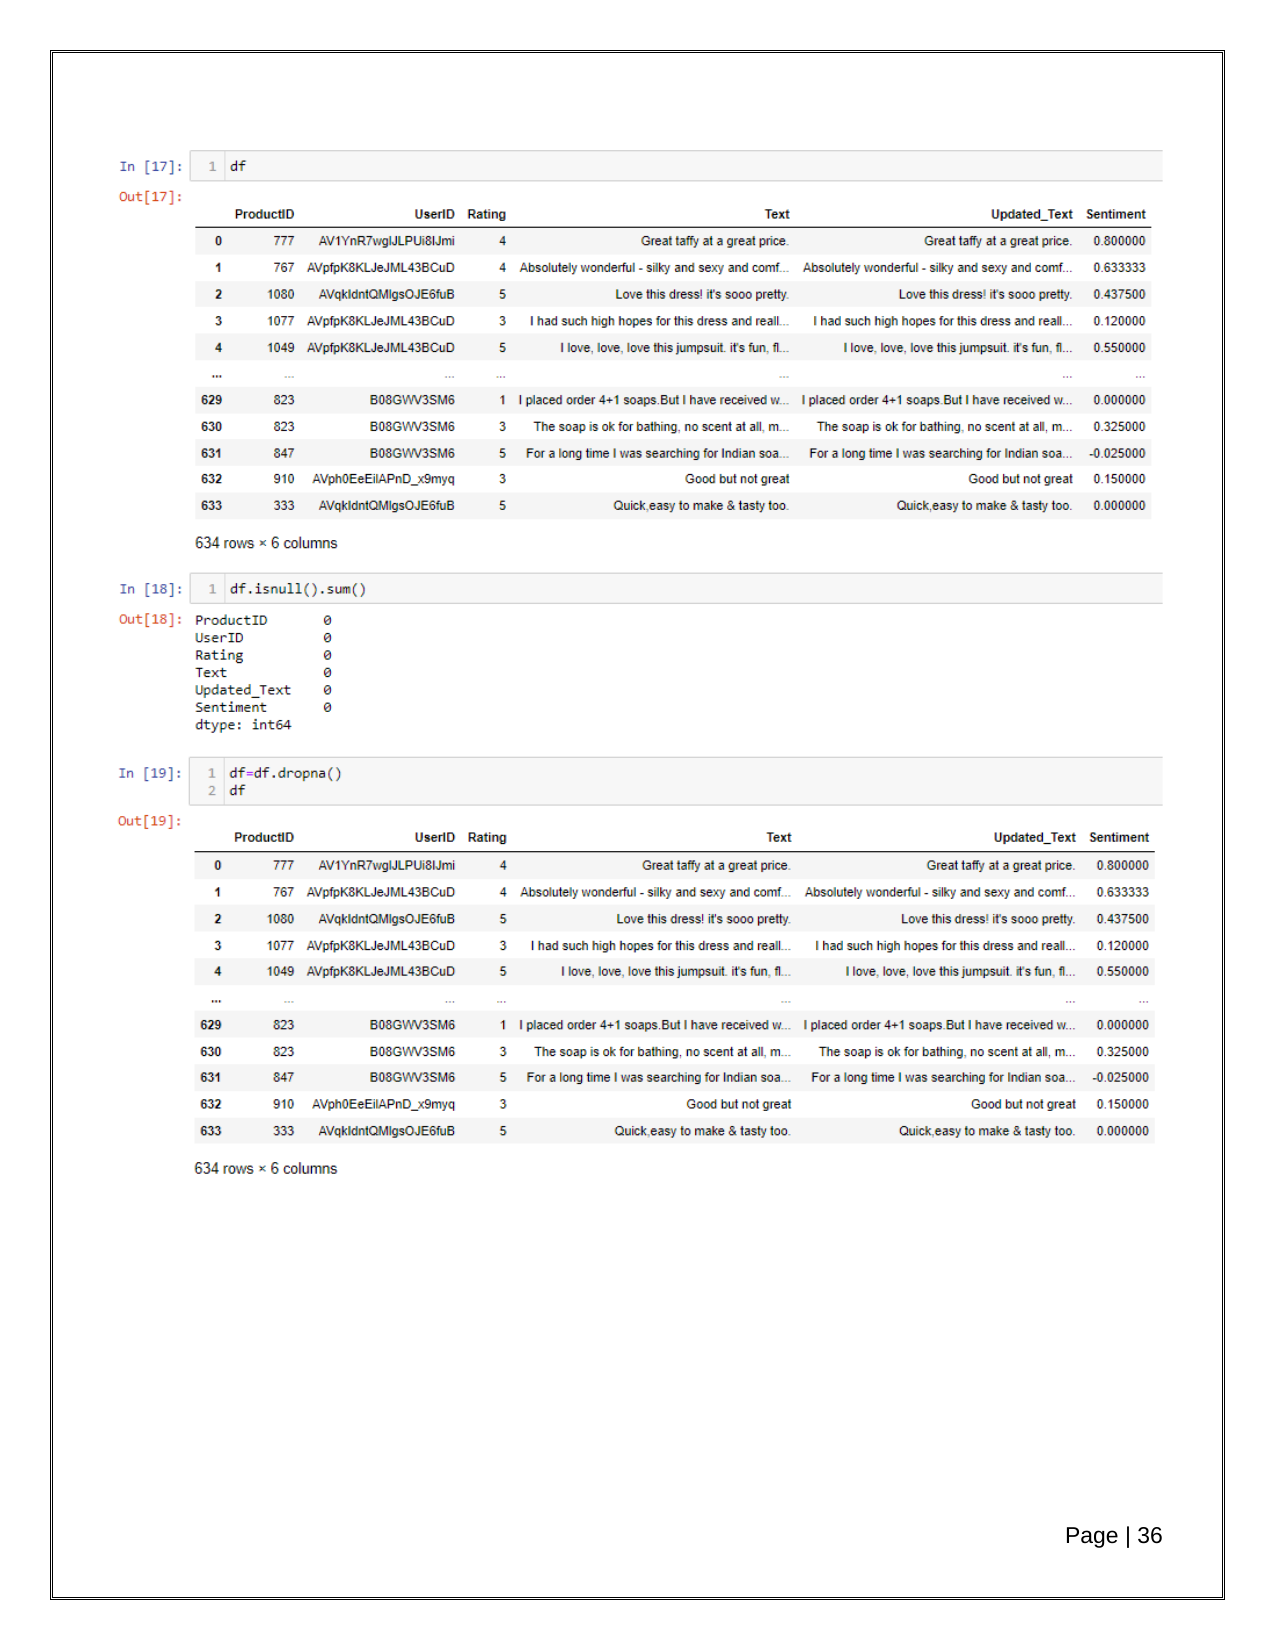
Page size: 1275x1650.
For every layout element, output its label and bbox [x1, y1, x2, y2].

picture [112, 744, 1163, 1182]
picture [112, 150, 1163, 741]
